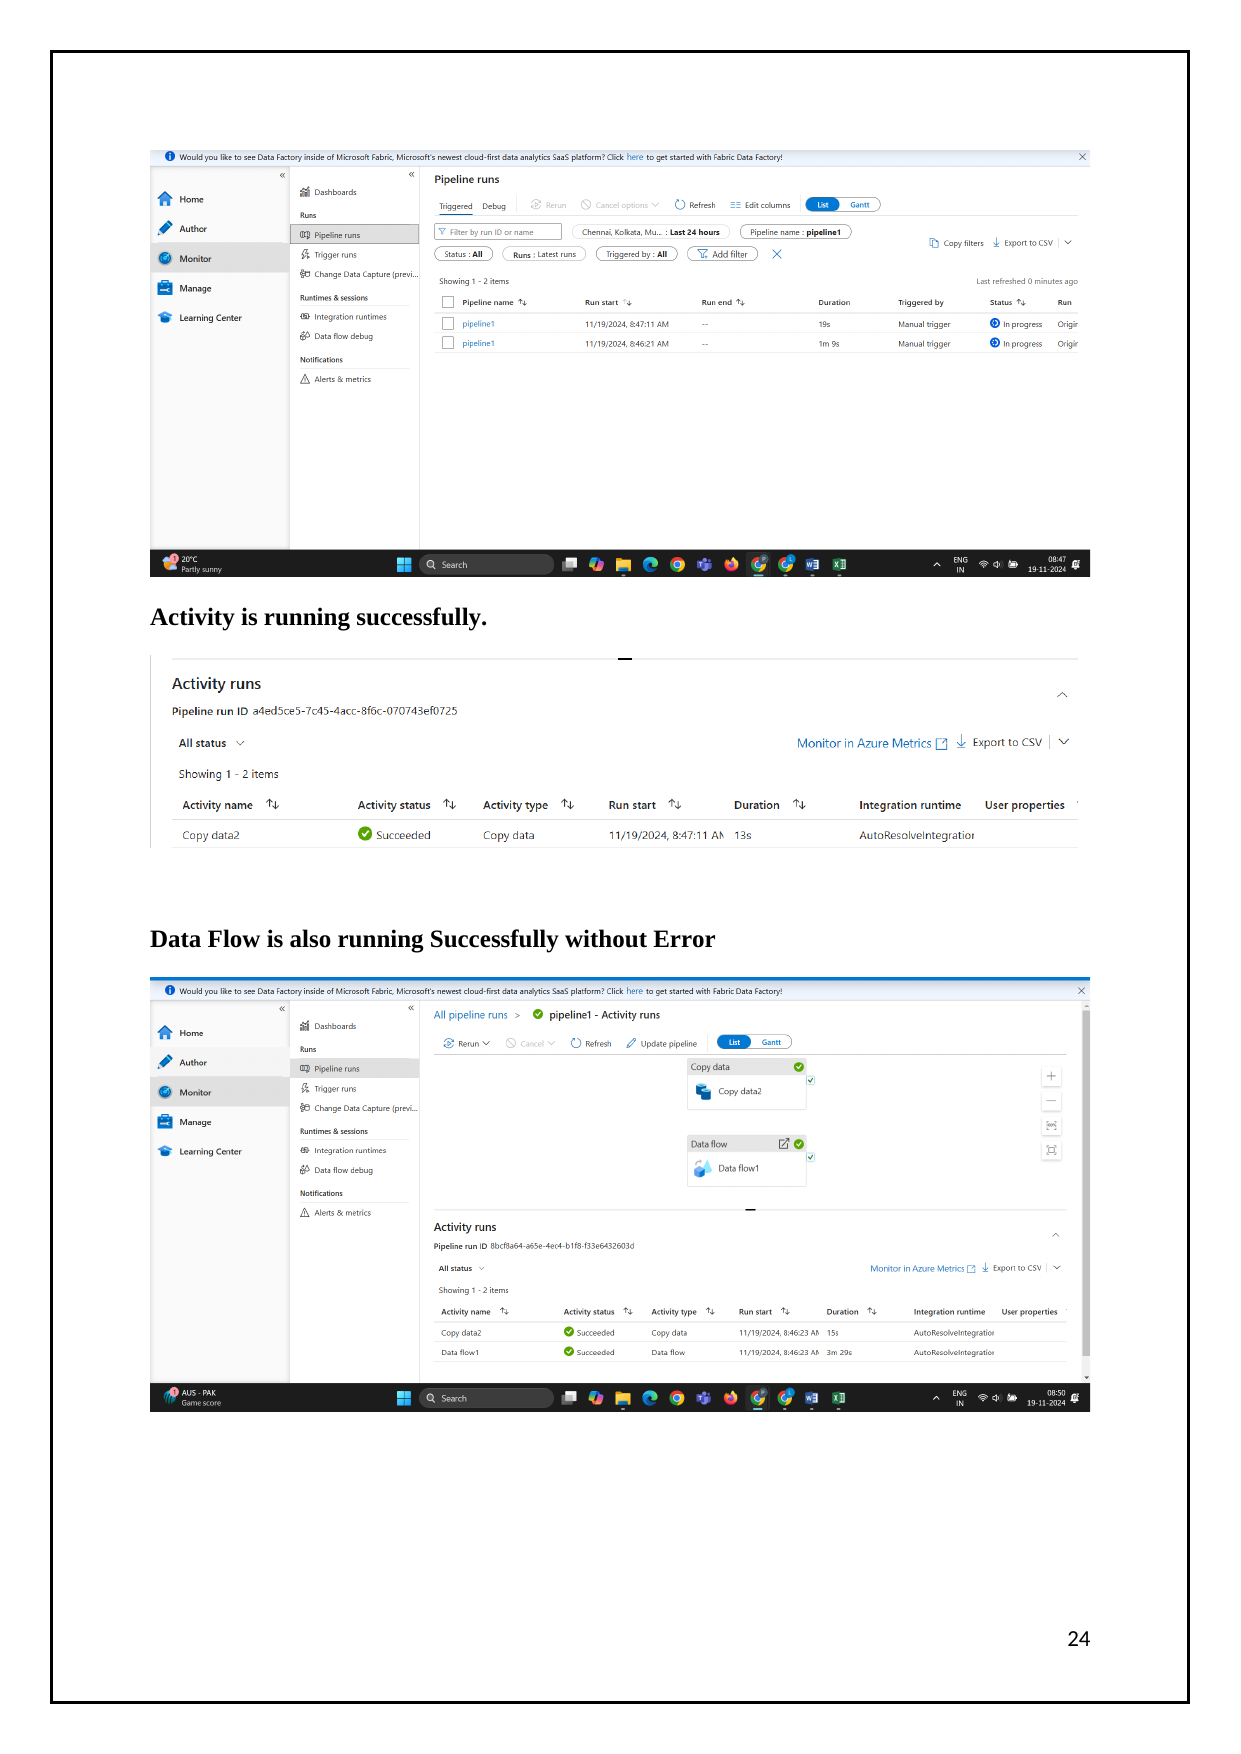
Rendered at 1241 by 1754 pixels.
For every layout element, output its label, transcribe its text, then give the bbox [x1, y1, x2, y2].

picture [150, 977, 1091, 1412]
text Data Flow is also running Successfully without Error [150, 924, 1090, 952]
text Activity is running successfully. [150, 602, 1090, 630]
picture [150, 655, 1091, 848]
picture [150, 150, 1091, 577]
